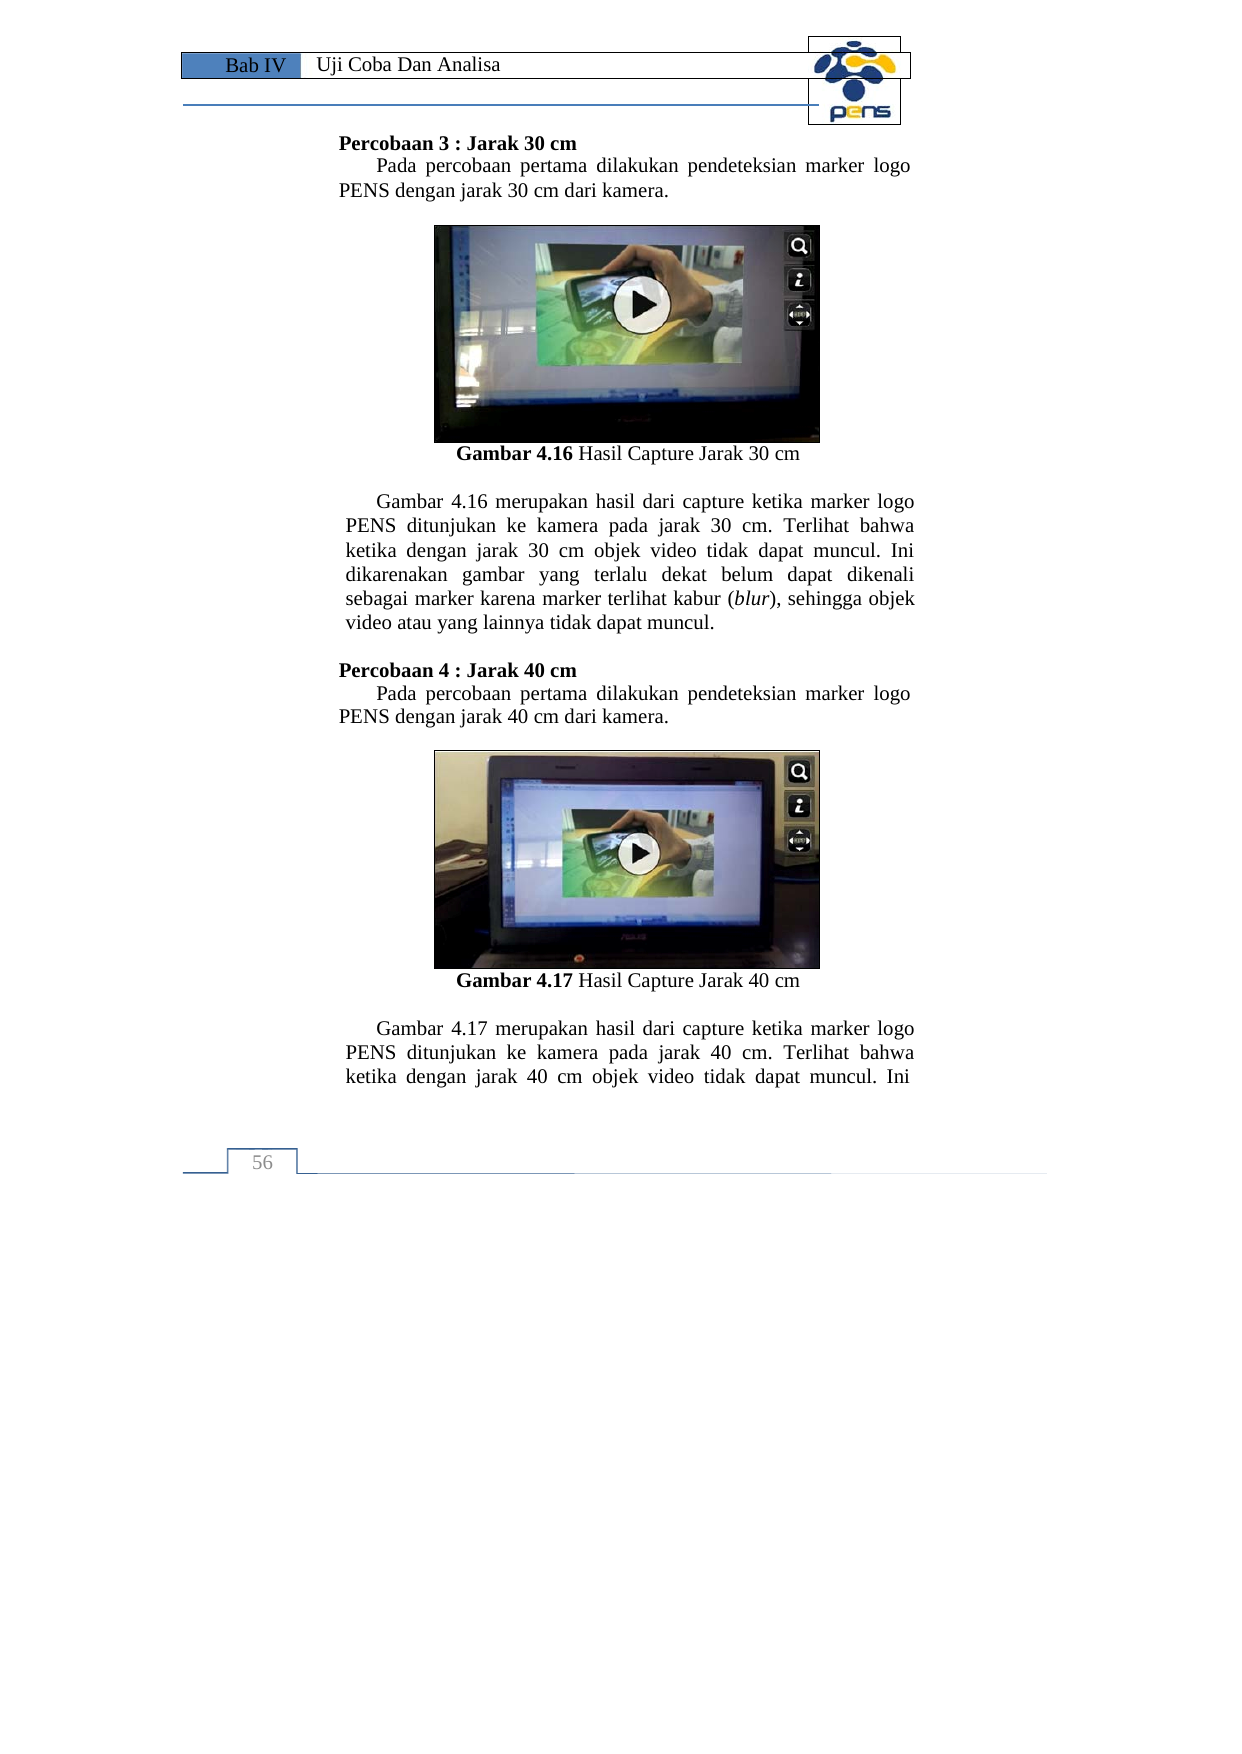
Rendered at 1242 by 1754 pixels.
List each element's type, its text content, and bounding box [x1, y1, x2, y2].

picture [435, 226, 819, 442]
text Percobaan 4 : Jarak 40 cm [338, 658, 1067, 682]
text 56 [252, 1150, 1067, 1174]
picture [435, 751, 819, 968]
text Pada percobaan pertama dilakukan pendeteksian marker logo [376, 682, 1067, 705]
text Pada percobaan pertama dilakukan pendeteksian marker logo [376, 154, 1067, 177]
text Gambar 4.16 merupakan hasil dari capture ketika marker logo PENS ditunjukan ke kamera pada jarak 30 cm. Terlihat bahwa ketika dengan jarak 30 cm objek video tidak dapat muncul. Ini dikarenakan gambar yang terlalu dekat belum dapat dikenali sebagai marker karena marker terlihat kabur (blur), sehingga objek video atau yang lainnya tidak dapat muncul. [345, 489, 915, 634]
picture [809, 37, 900, 52]
text PENS dengan jarak 40 cm dari kamera. [338, 705, 1067, 728]
picture [809, 79, 900, 124]
text Gambar 4.17 Hasil Capture Jarak 40 cm [456, 968, 1067, 992]
picture [182, 53, 910, 78]
text Gambar 4.17 merupakan hasil dari capture ketika marker logo PENS ditunjukan ke kamera pada jarak 40 cm. Terlihat bahwa ketika dengan jarak 40 cm objek video tidak dapat muncul. Ini [345, 1016, 915, 1088]
text Gambar 4.16 Hasil Capture Jarak 30 cm [456, 441, 1067, 465]
text Percobaan 3 : Jarak 30 cm [338, 131, 1067, 154]
text PENS dengan jarak 30 cm dari kamera. [338, 177, 1067, 202]
